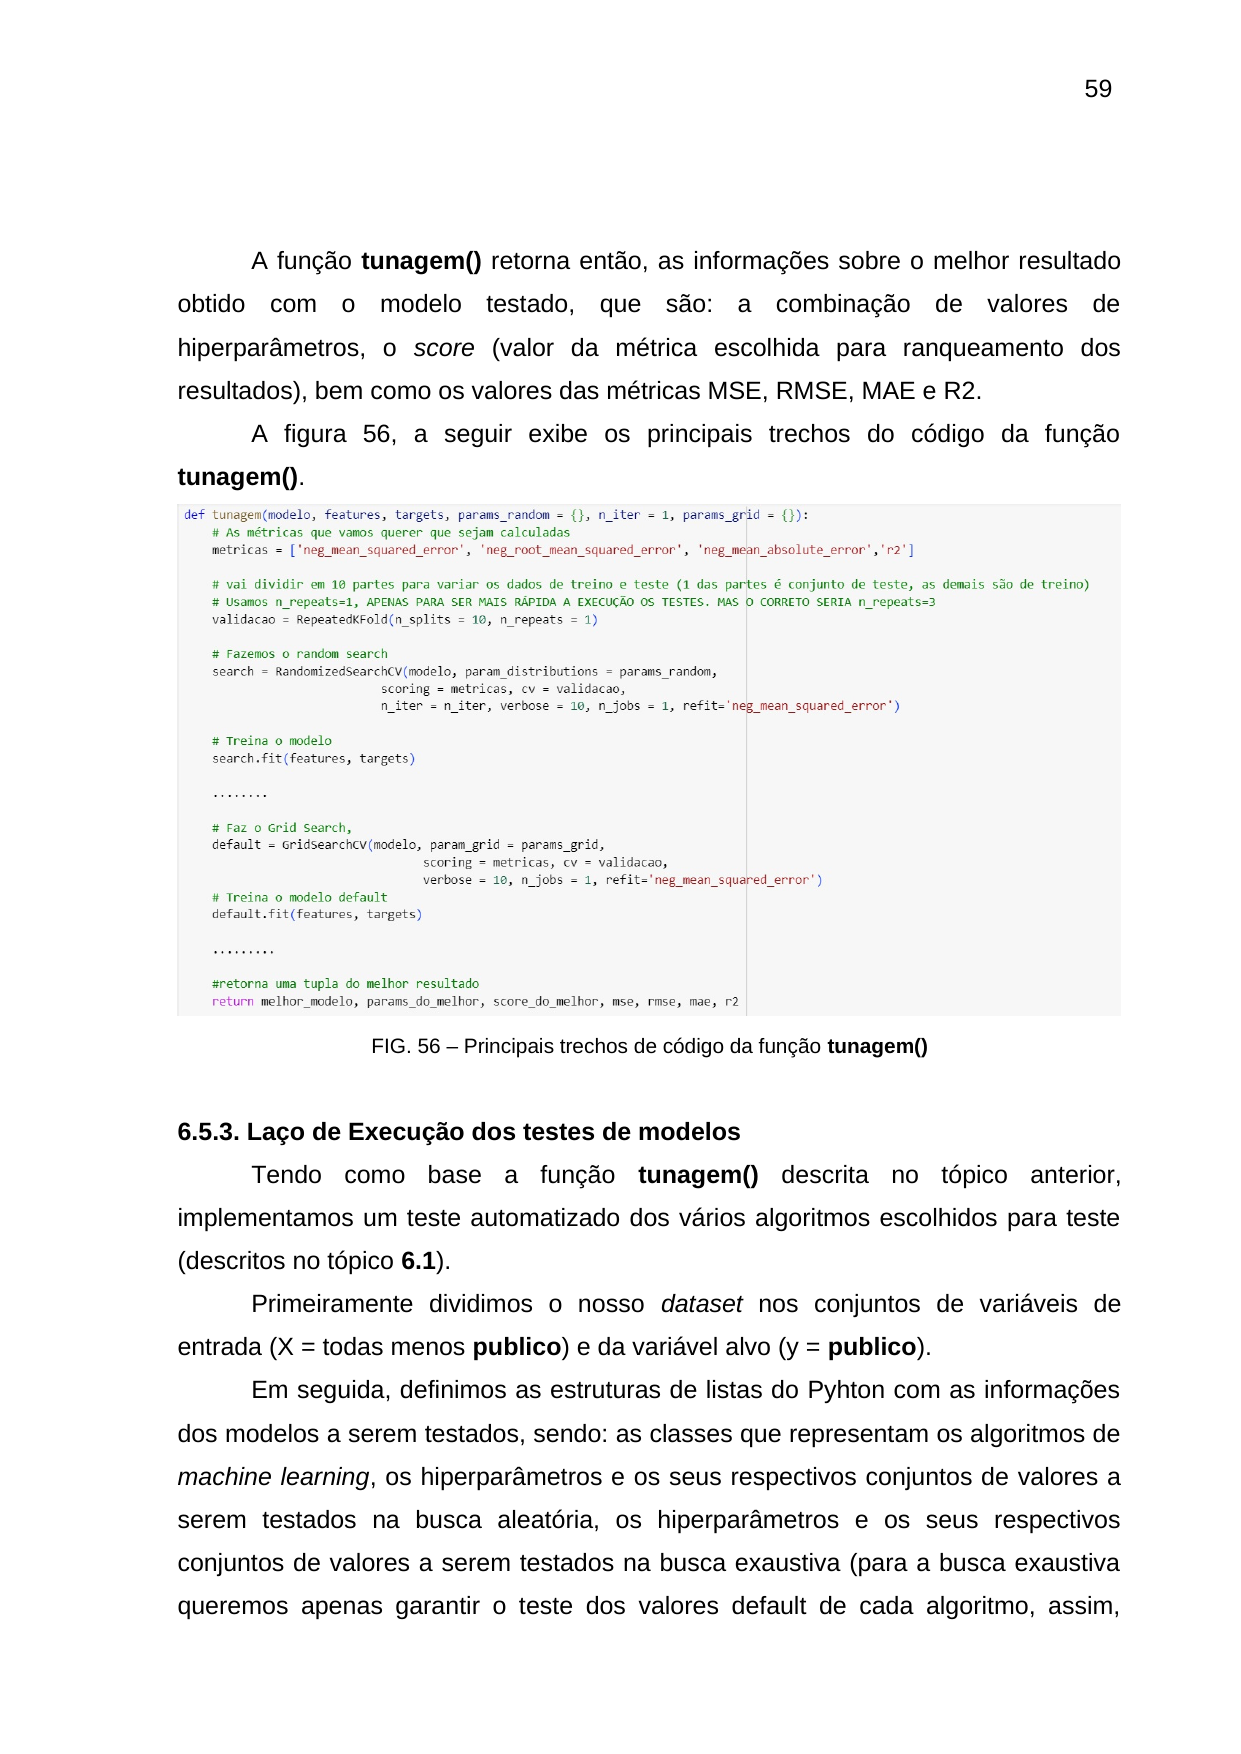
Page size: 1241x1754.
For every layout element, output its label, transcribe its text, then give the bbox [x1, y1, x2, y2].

text Tendo como base a função tunagem() descrita no tópico anterior, implementamos um teste automatizado dos vários algoritmos escolhidos para teste (descritos no tópico 6.1). [177, 1160, 1122, 1275]
text Primeiramente dividimos o nosso dataset nos conjuntos de variáveis de entrada (X = todas menos publico) e da variável alvo (y = publico). [177, 1289, 1122, 1361]
subtitle 6.5.3. Laço de Execução dos testes de modelos [177, 1117, 1122, 1145]
text A função tunagem() retorna então, as informações sobre o melhor resultado obtido com o modelo testado, que são: a combinação de valores de hiperparâmetros, o score (valor da métrica escolhida para ranqueamento dos resultados), bem como os valores das métricas MSE, RMSE, MAE e R2. [177, 246, 1122, 404]
text A figura 56, a seguir exibe os principais trechos do código da função tunagem(). [177, 419, 1122, 491]
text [177, 1375, 1122, 1620]
picture [177, 504, 1121, 1016]
text FIG. 56 – Principais trechos de código da função tunagem() [177, 1030, 1122, 1059]
